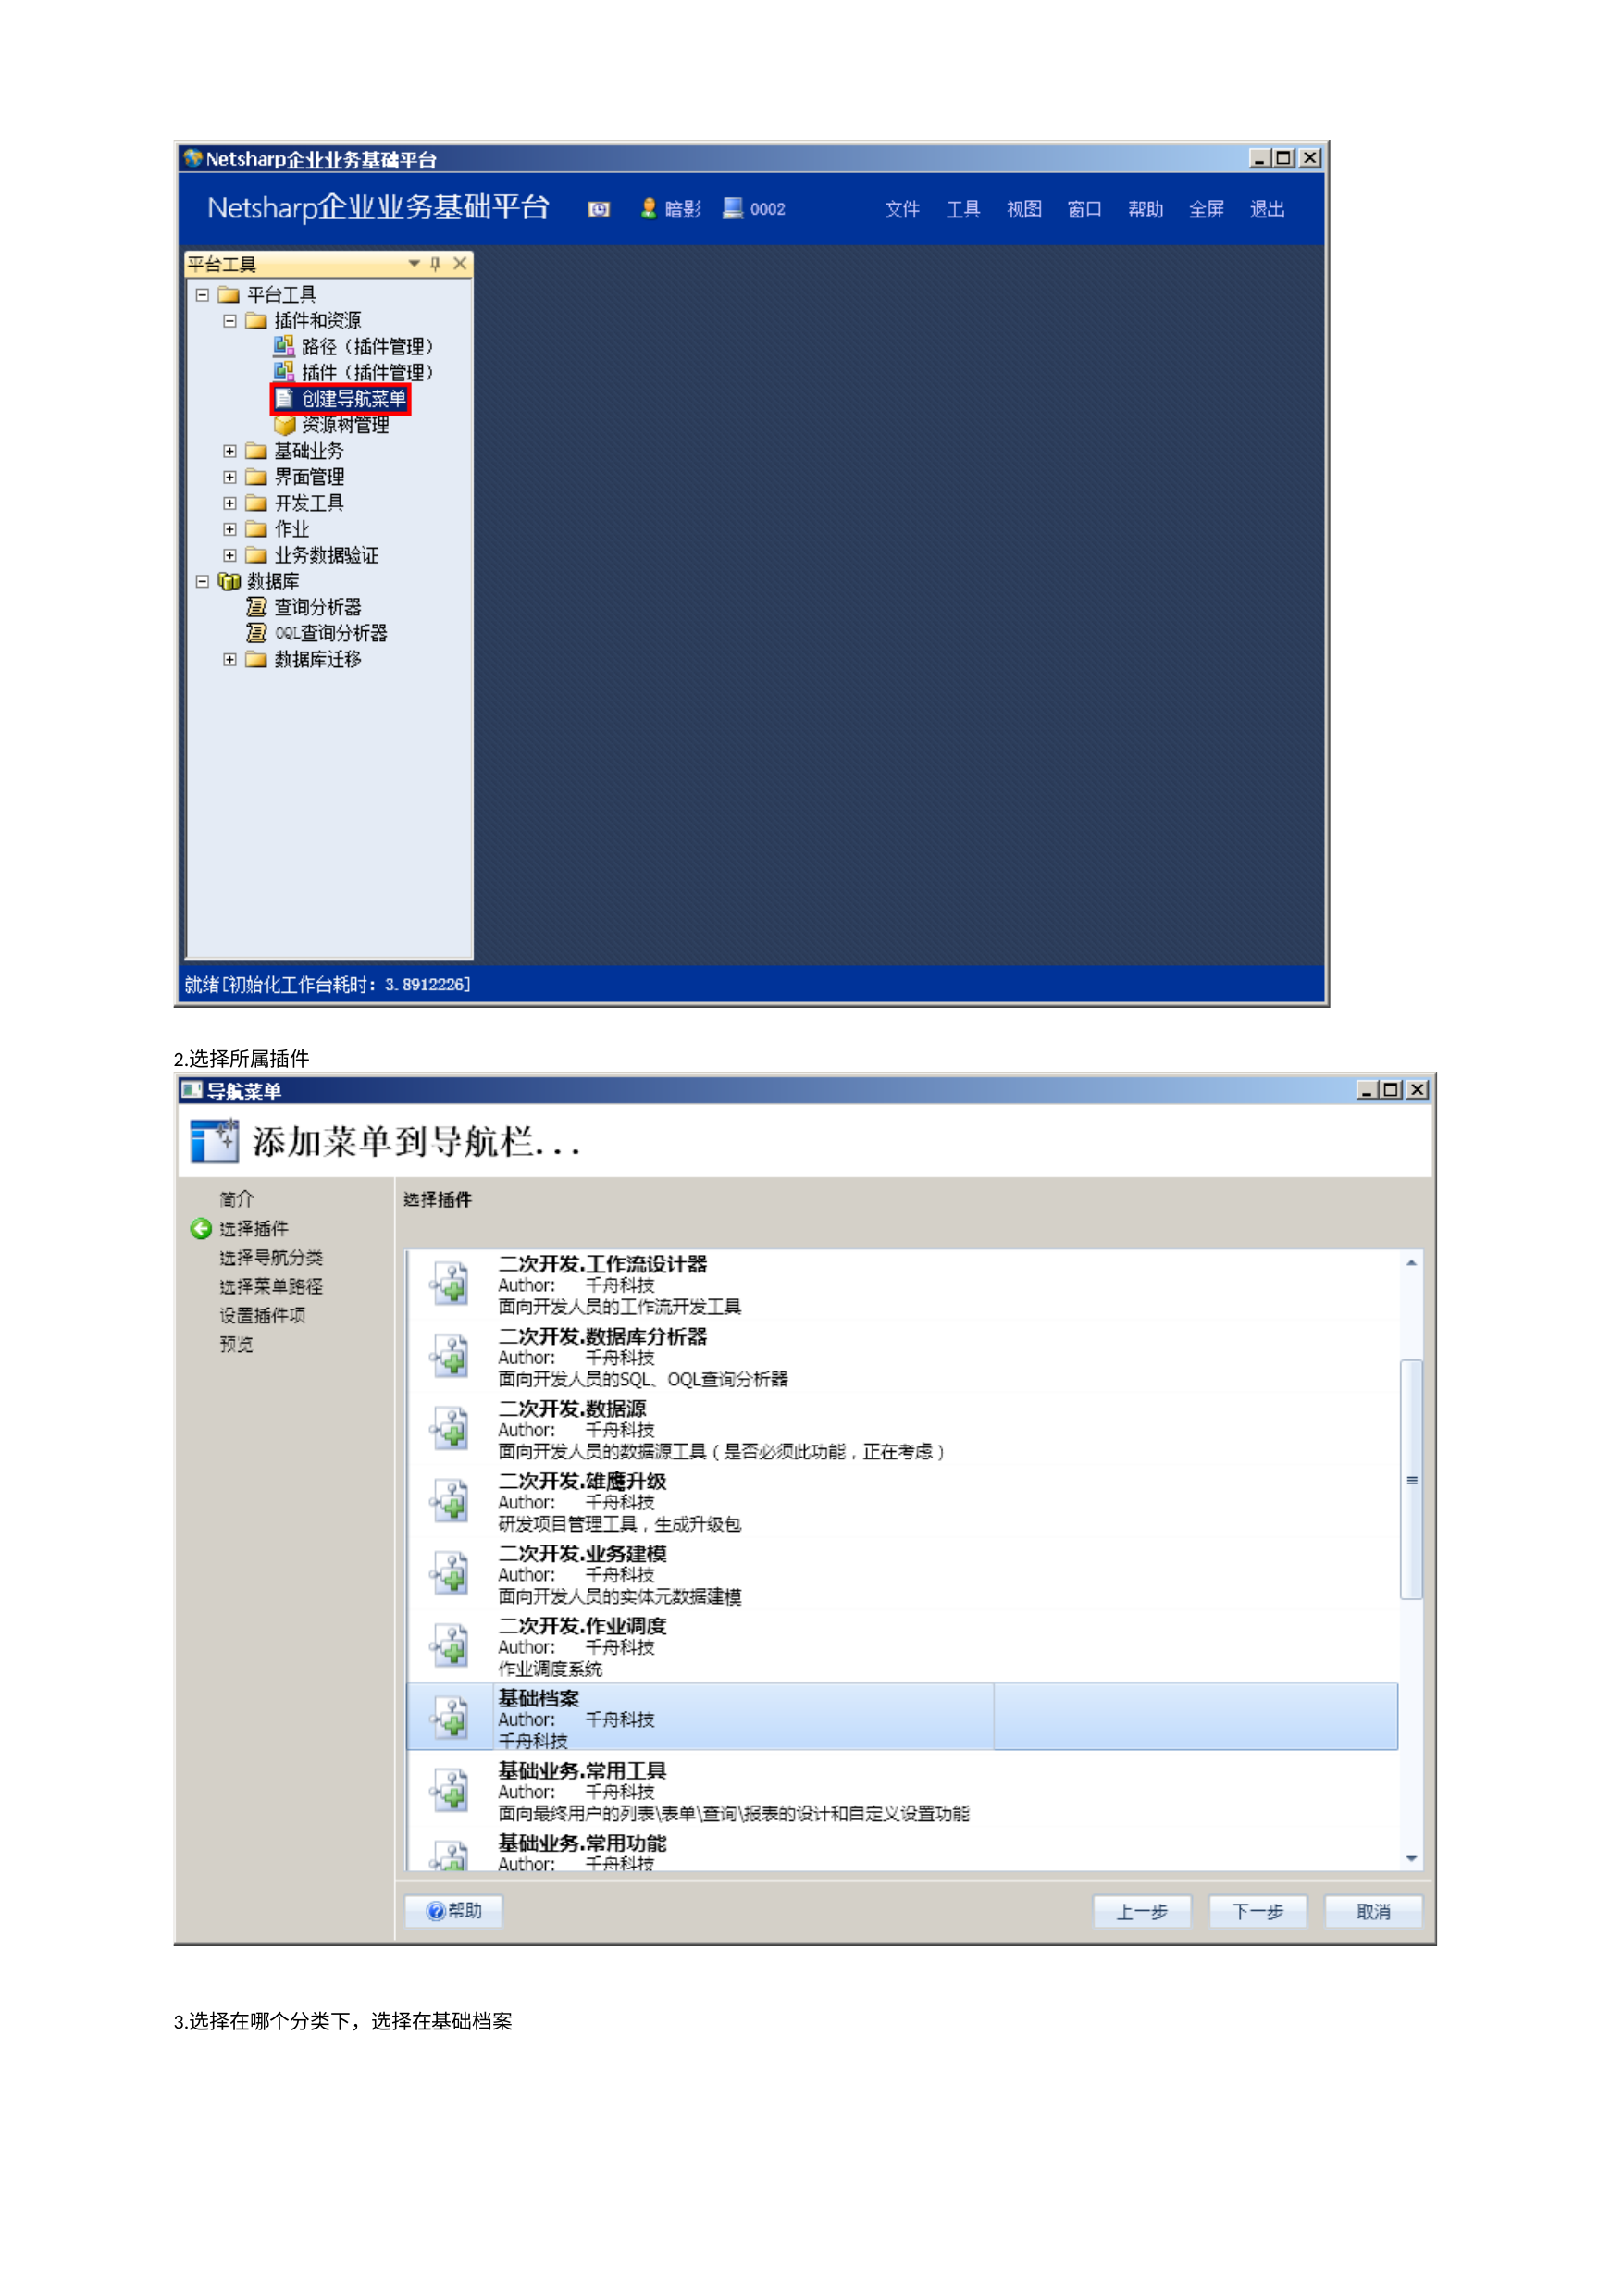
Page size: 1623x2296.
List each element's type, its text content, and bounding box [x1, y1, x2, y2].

picture [173, 1072, 1438, 1946]
text 3.选择在哪个分类下，选择在基础档案 [173, 2004, 1449, 2035]
picture [173, 140, 1331, 1008]
text 2.选择所属插件 [173, 1042, 1449, 1073]
